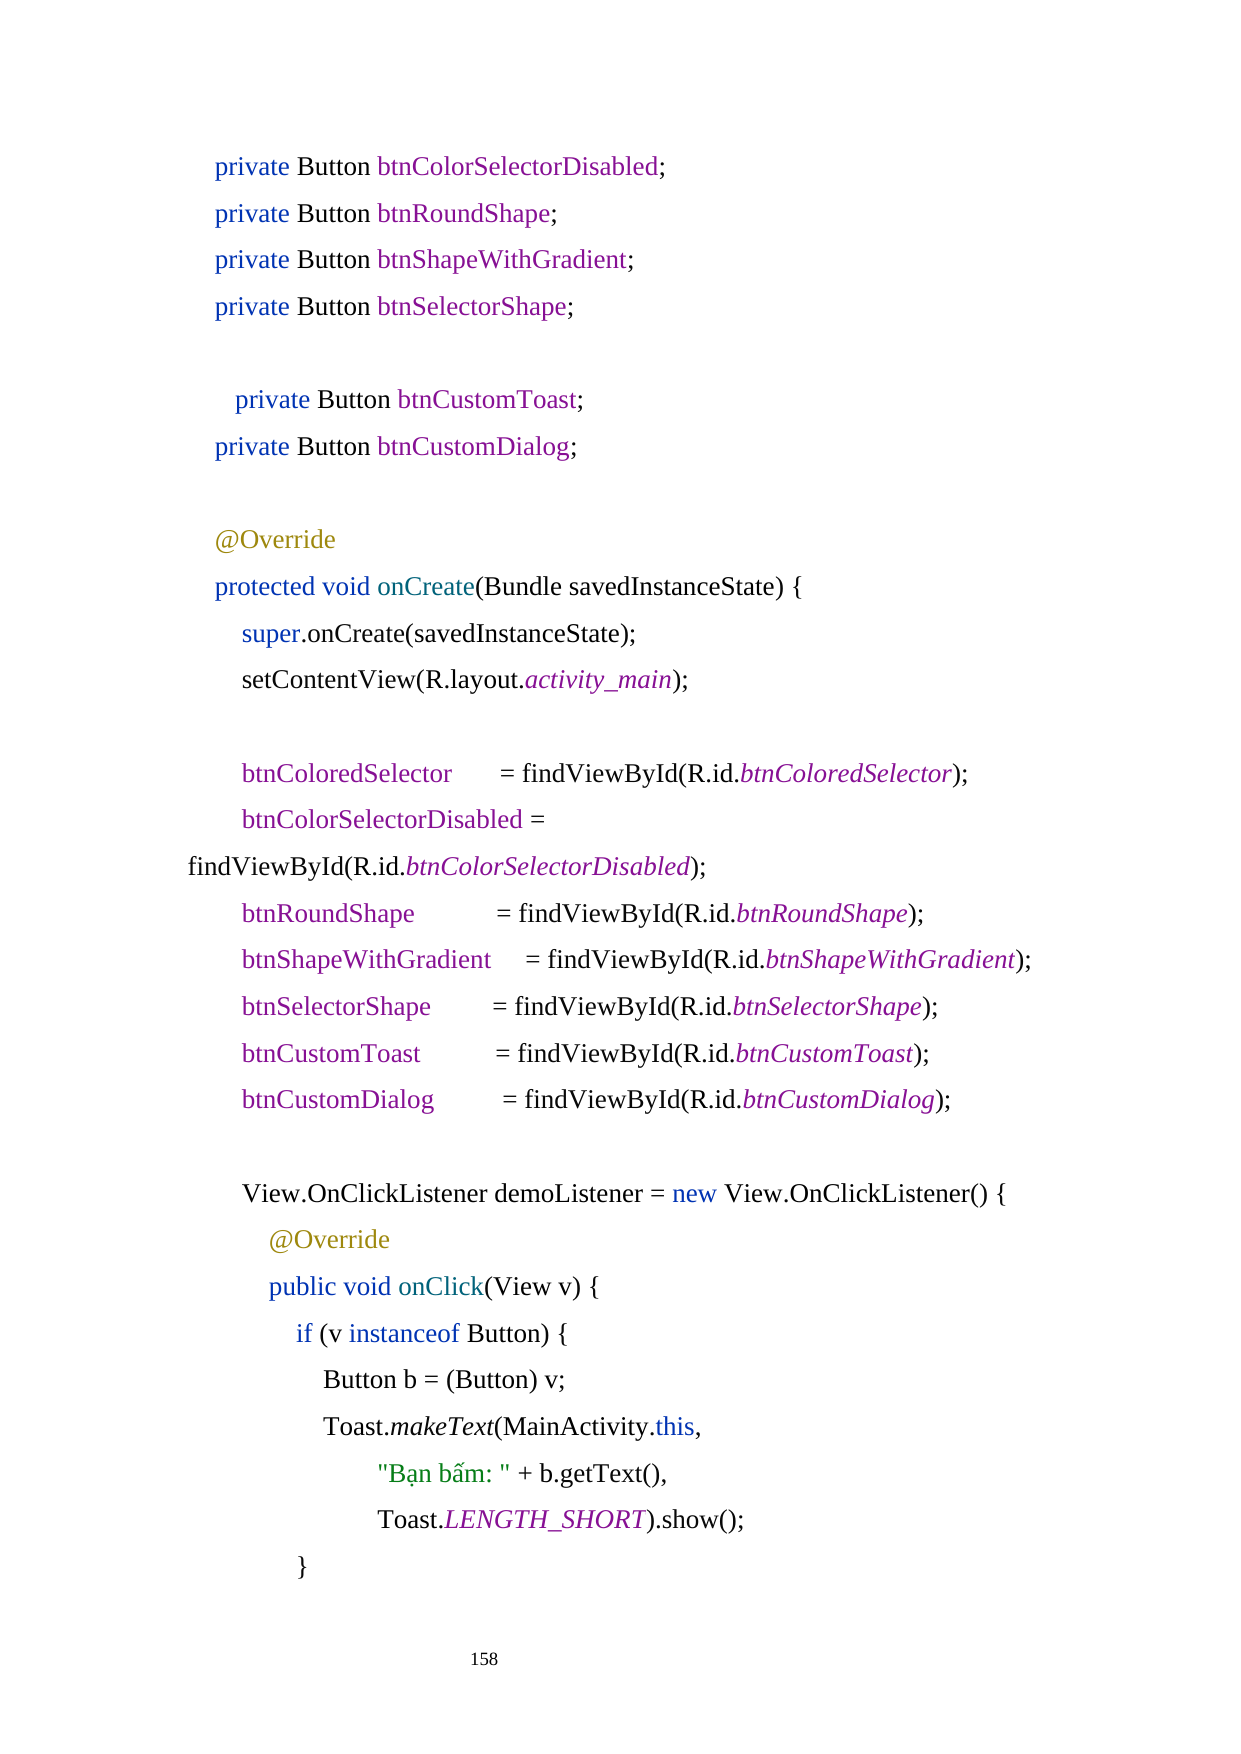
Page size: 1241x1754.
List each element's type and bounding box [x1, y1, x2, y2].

text [187, 150, 1053, 1581]
